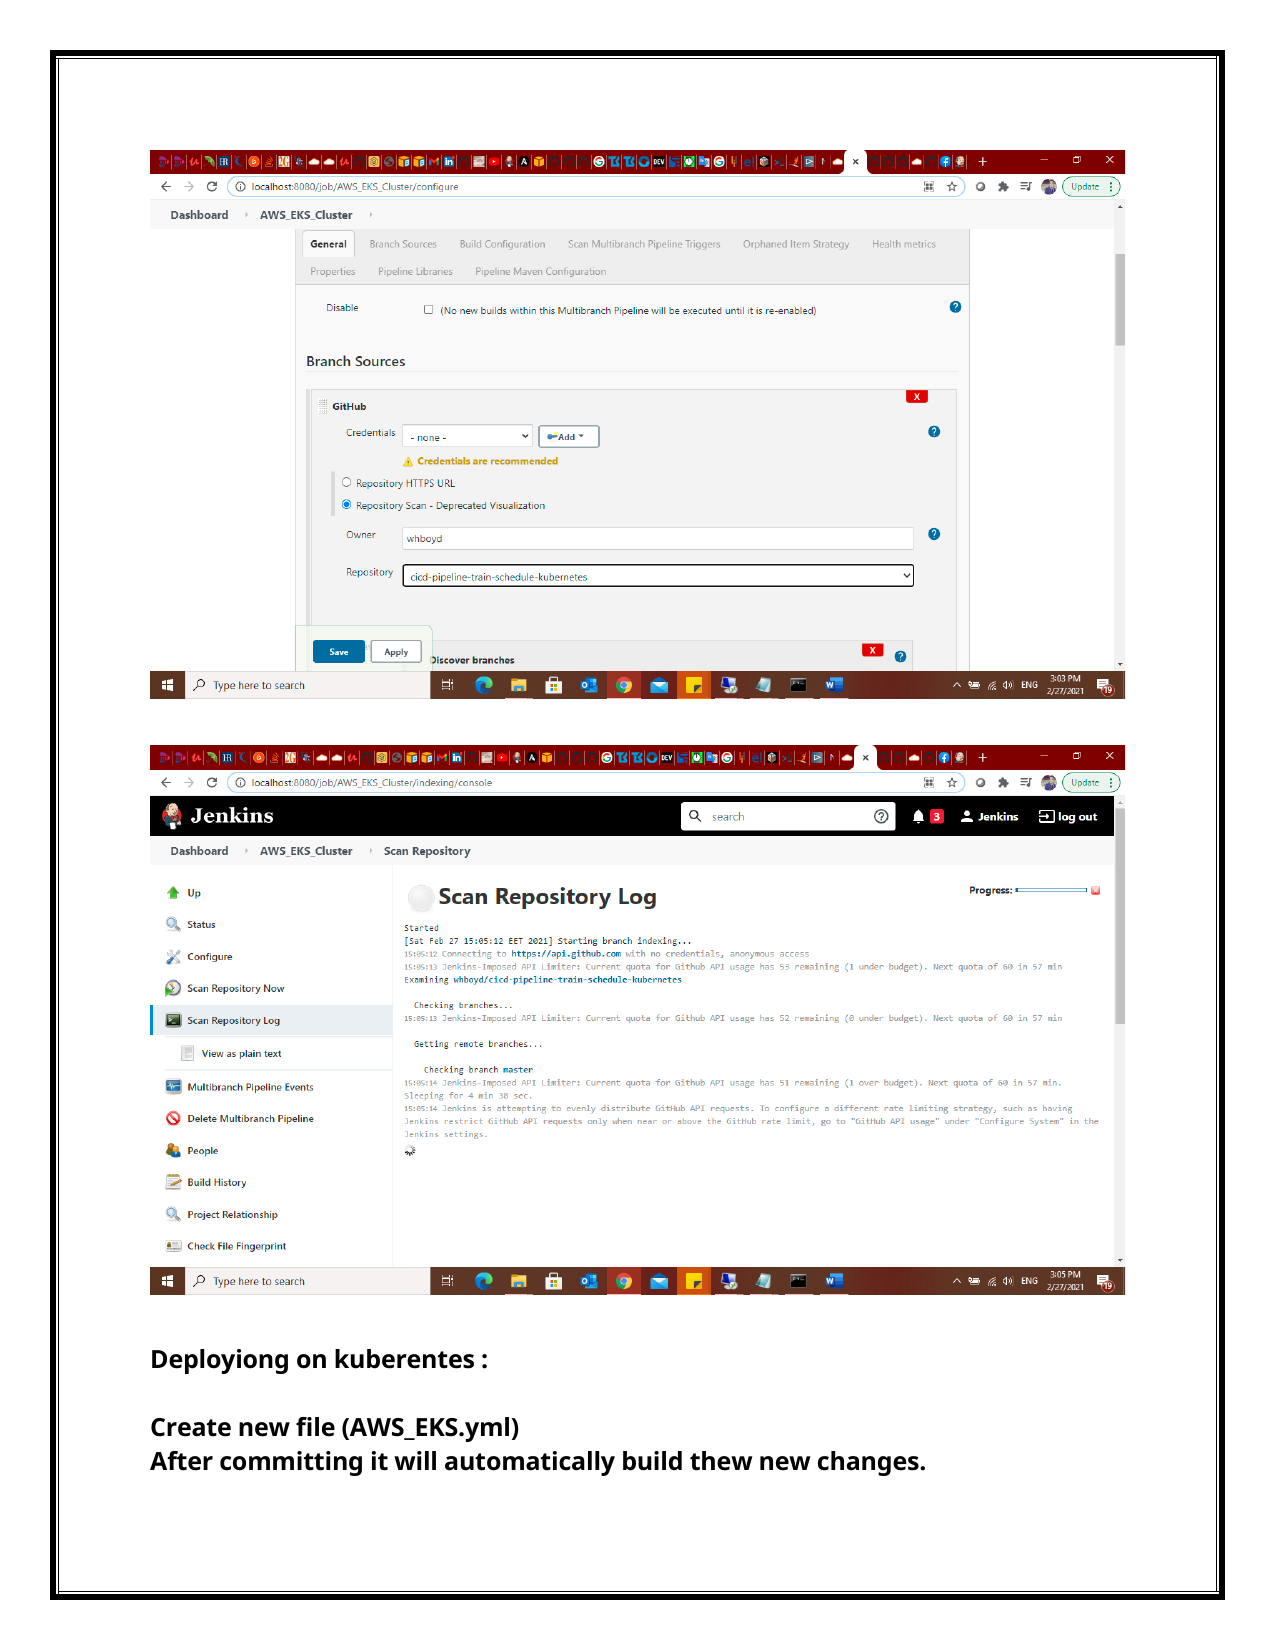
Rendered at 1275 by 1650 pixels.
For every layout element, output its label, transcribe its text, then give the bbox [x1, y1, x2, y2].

text Deployiong on kuberentes : [150, 1341, 1125, 1376]
text Create new file (AWS_EKS.yml) [150, 1409, 1125, 1444]
picture [150, 745, 1125, 1295]
text After committing it will automatically build thew new changes. [150, 1444, 1125, 1478]
picture [150, 150, 1125, 699]
